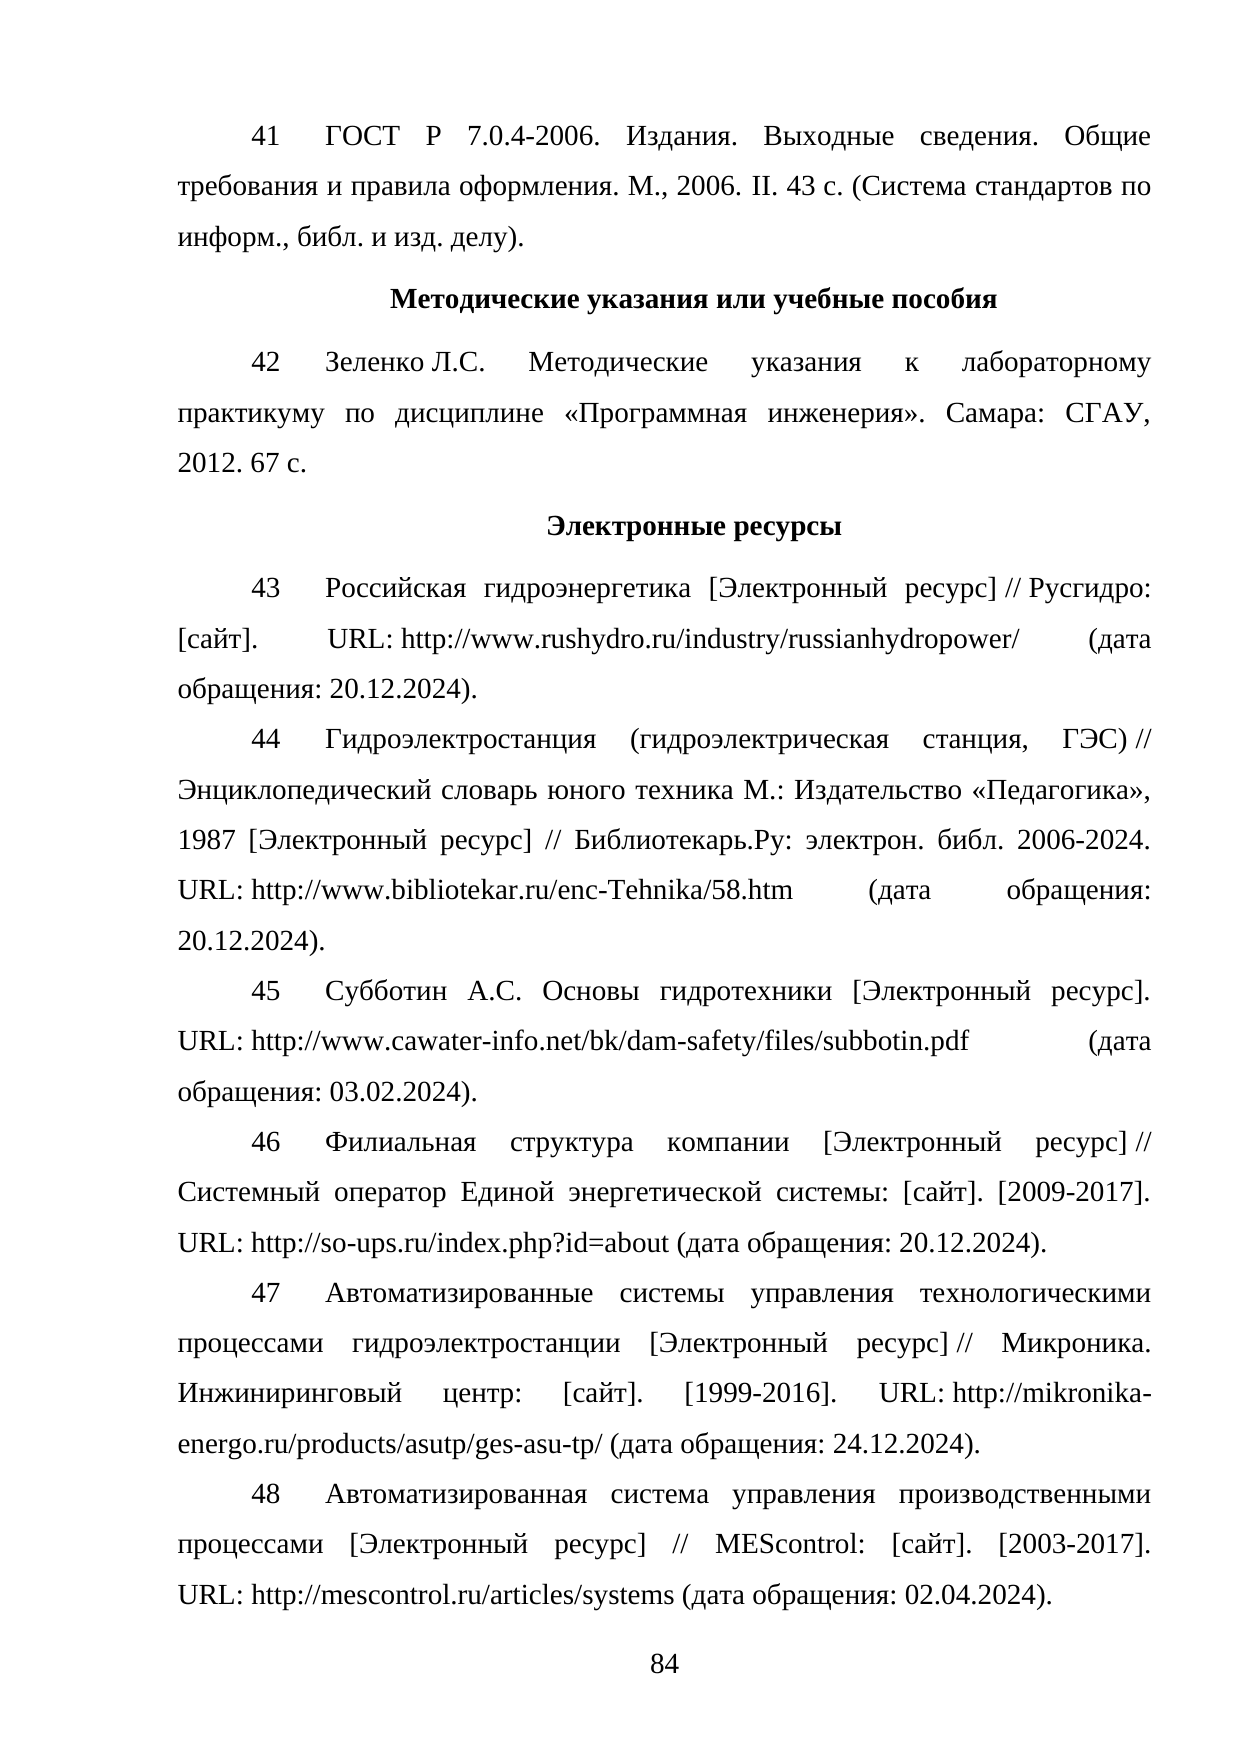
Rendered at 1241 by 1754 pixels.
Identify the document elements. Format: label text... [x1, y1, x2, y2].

text ГОСТ Р 7.0.4-2006. Издания. Выходные сведения. Общие требования и правила оформления. М., 2006. II. 43 с. (Система стандартов по информ., библ. и изд. делу). [177, 118, 1152, 252]
text Автоматизированные системы управления технологическими процессами гидроэлектростанции [Электронный ресурс] // Микроника. Инжиниринговый центр: [сайт]. [1999-2016]. URL: http://mikronika-energo.ru/products/asutp/ges-asu-tp/ (дата обращения: 24.12.2024). [177, 1275, 1152, 1459]
text Российская гидроэнергетика [Электронный ресурс] // Русгидро: [сайт]. URL: http://www.rushydro.ru/industry/russianhydropower/ (дата обращения: 20.12.2024). [177, 571, 1152, 705]
text Электронные ресурсы [177, 508, 1152, 541]
text Автоматизированная система управления производственными процессами [Электронный ресурс] // MEScontrol: [сайт]. [2003-2017]. URL: http://mescontrol.ru/articles/systems (дата обращения: 02.04.2024). [177, 1476, 1152, 1610]
text Зеленко Л.С. Методические указания к лабораторному практикуму по дисциплине «Программная инженерия». Самара: СГАУ, 2012. 67 с. [177, 344, 1152, 478]
text Филиальная структура компании [Электронный ресурс] // Системный оператор Единой энергетической системы: [сайт]. [2009-2017]. URL: http://so-ups.ru/index.php?id=about (дата обращения: 20.12.2024). [177, 1124, 1152, 1258]
text Гидроэлектростанция (гидроэлектрическая станция, ГЭС) // Энциклопедический словарь юного техника М.: Издательство «Педагогика», 1987 [Электронный ресурс] // Библиотекарь.Ру: электрон. библ. 2006-2024. URL: http://www.bibliotekar.ru/enc-Tehnika/58.htm (дата обращения: 20.12.2024). [177, 722, 1152, 956]
text Методические указания или учебные пособия [177, 282, 1152, 315]
text Субботин А.С. Основы гидротехники [Электронный ресурс]. URL: http://www.cawater-info.net/bk/dam-safety/files/subbotin.pdf (дата обращения: 03.02.2024). [177, 973, 1152, 1107]
